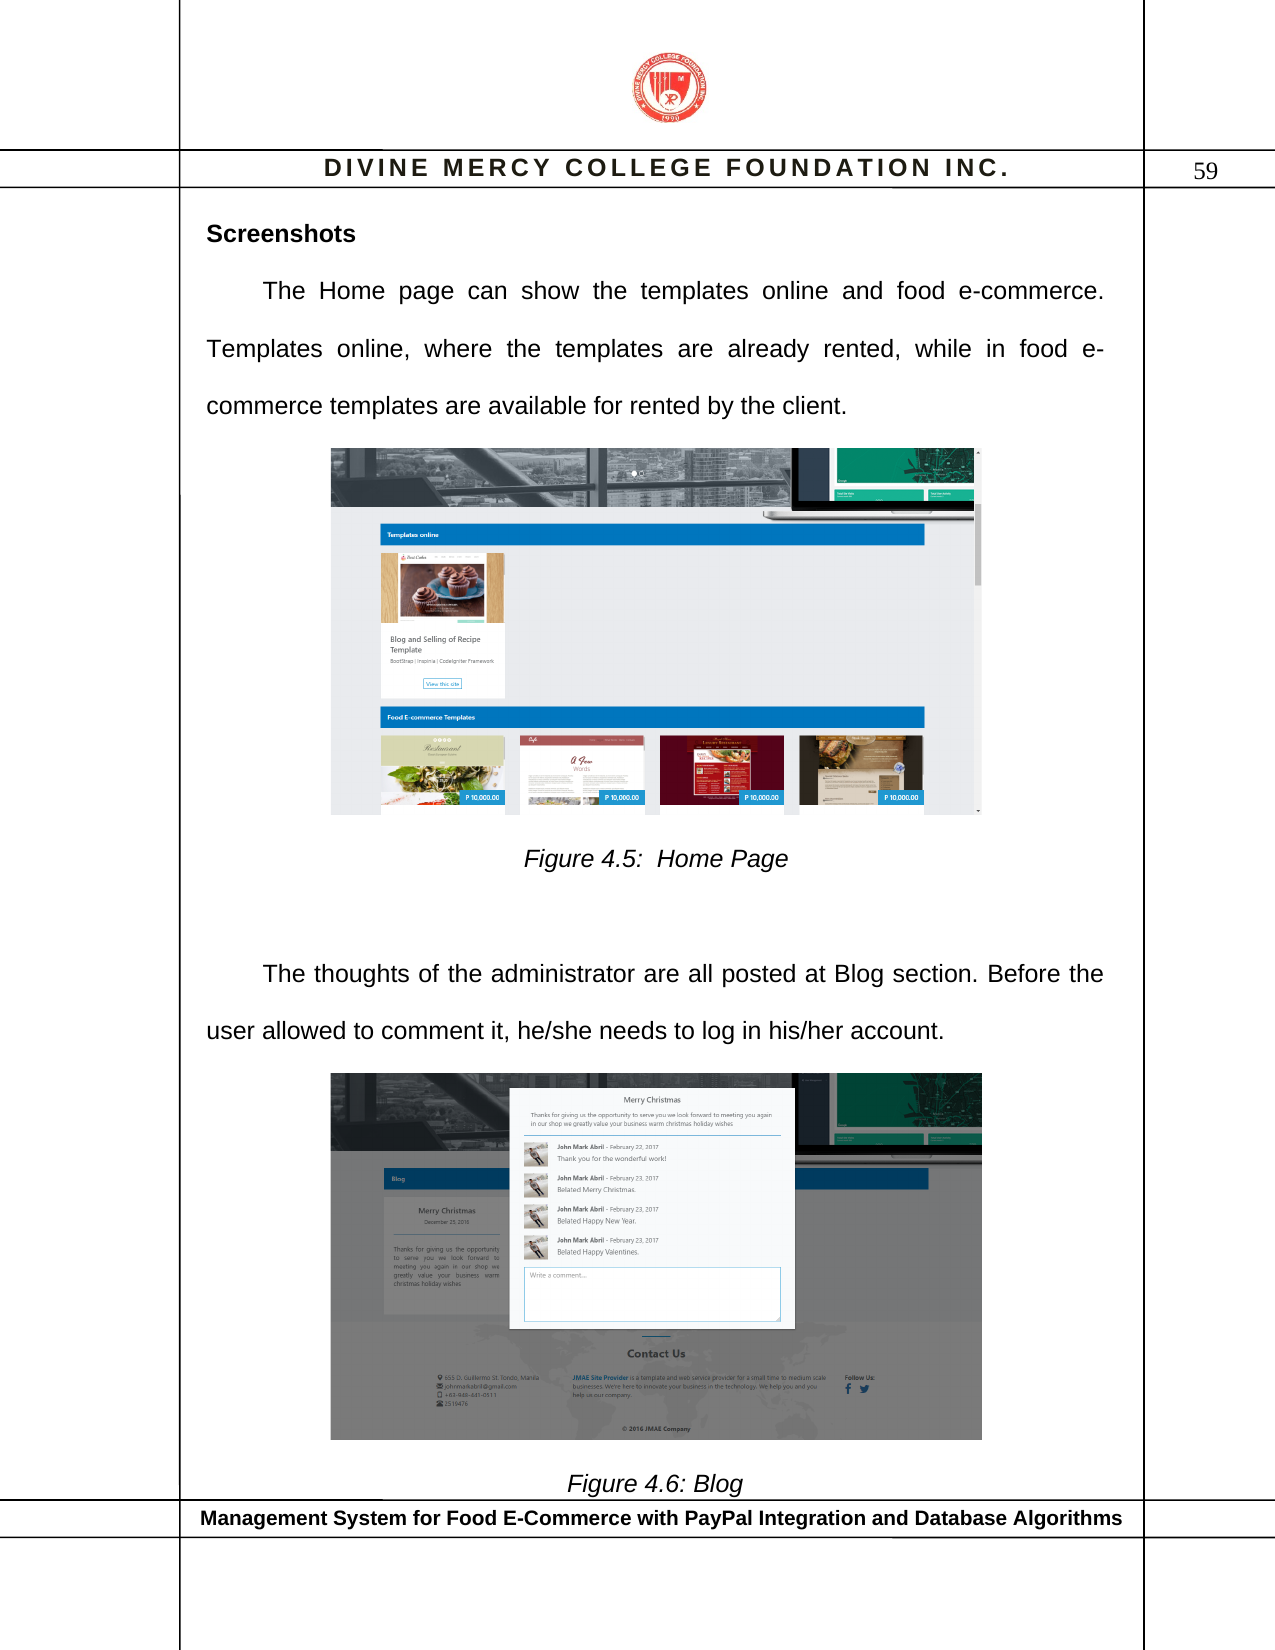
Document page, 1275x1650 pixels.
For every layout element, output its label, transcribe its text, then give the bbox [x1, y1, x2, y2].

text Figure 4.5: Home Page [206, 844, 1106, 872]
picture [632, 52, 709, 123]
text The thoughts of the administrator are all posted at Blog section. Before the user allowed to comment it, he/she needs to log in his/her account. [206, 959, 1106, 1045]
picture [330, 1073, 982, 1440]
picture [330, 448, 982, 815]
text Screenshots [206, 219, 1106, 247]
text Figure 4.6: Blog [206, 1468, 1106, 1497]
text The Home page can show the templates online and food e-commerce. Templates online, where the templates are already rented, while in food e-commerce templates are available for rented by the client. [206, 276, 1106, 420]
